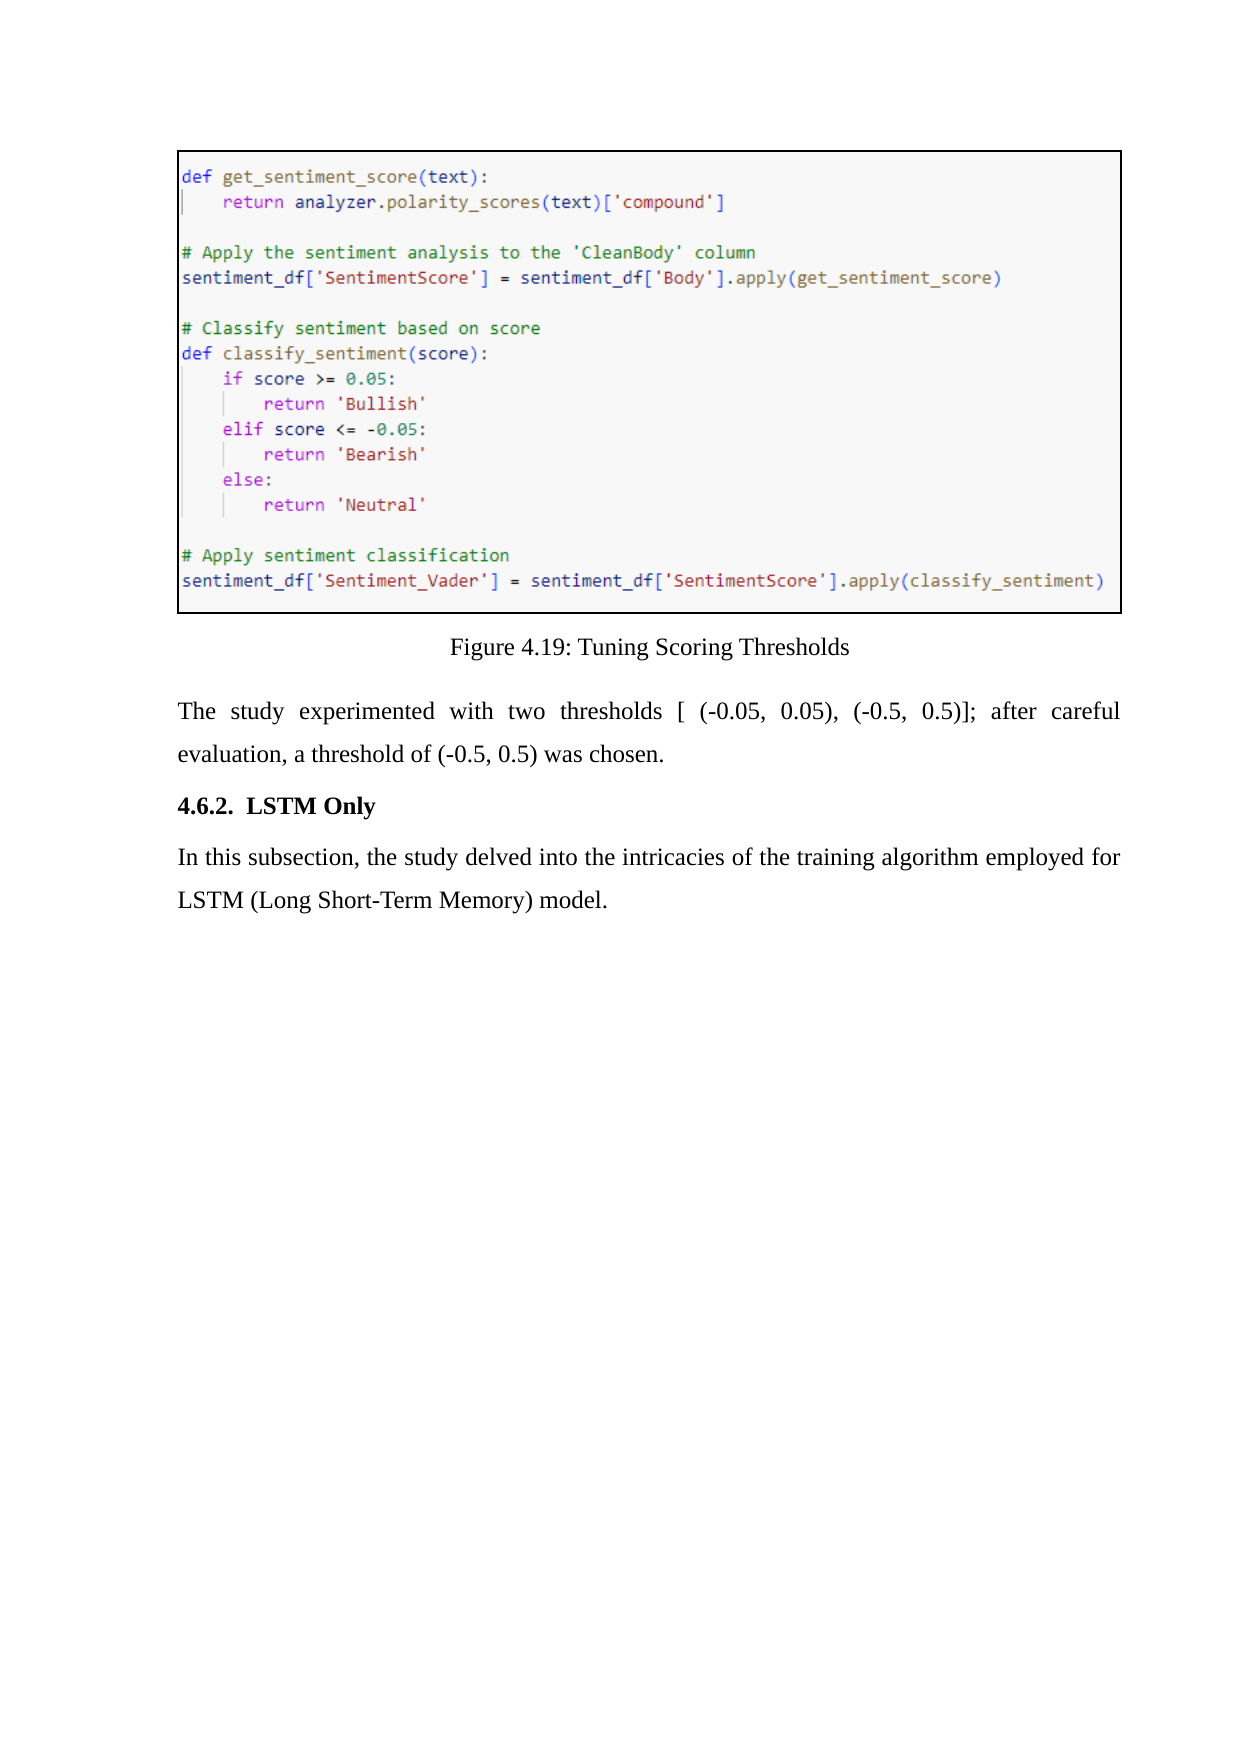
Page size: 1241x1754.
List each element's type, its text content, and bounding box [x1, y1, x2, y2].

text In this subsection, the study delved into the intricacies of the training algorithm employed for LSTM (Long Short-Term Memory) model. [177, 842, 1122, 914]
picture [179, 152, 1120, 612]
subtitle LSTM Only [177, 791, 1122, 819]
text The study experimented with two thresholds [ (-0.05, 0.05), (-0.5, 0.5)]; after careful evaluation, a threshold of (-0.5, 0.5) was chosen. [177, 696, 1122, 768]
